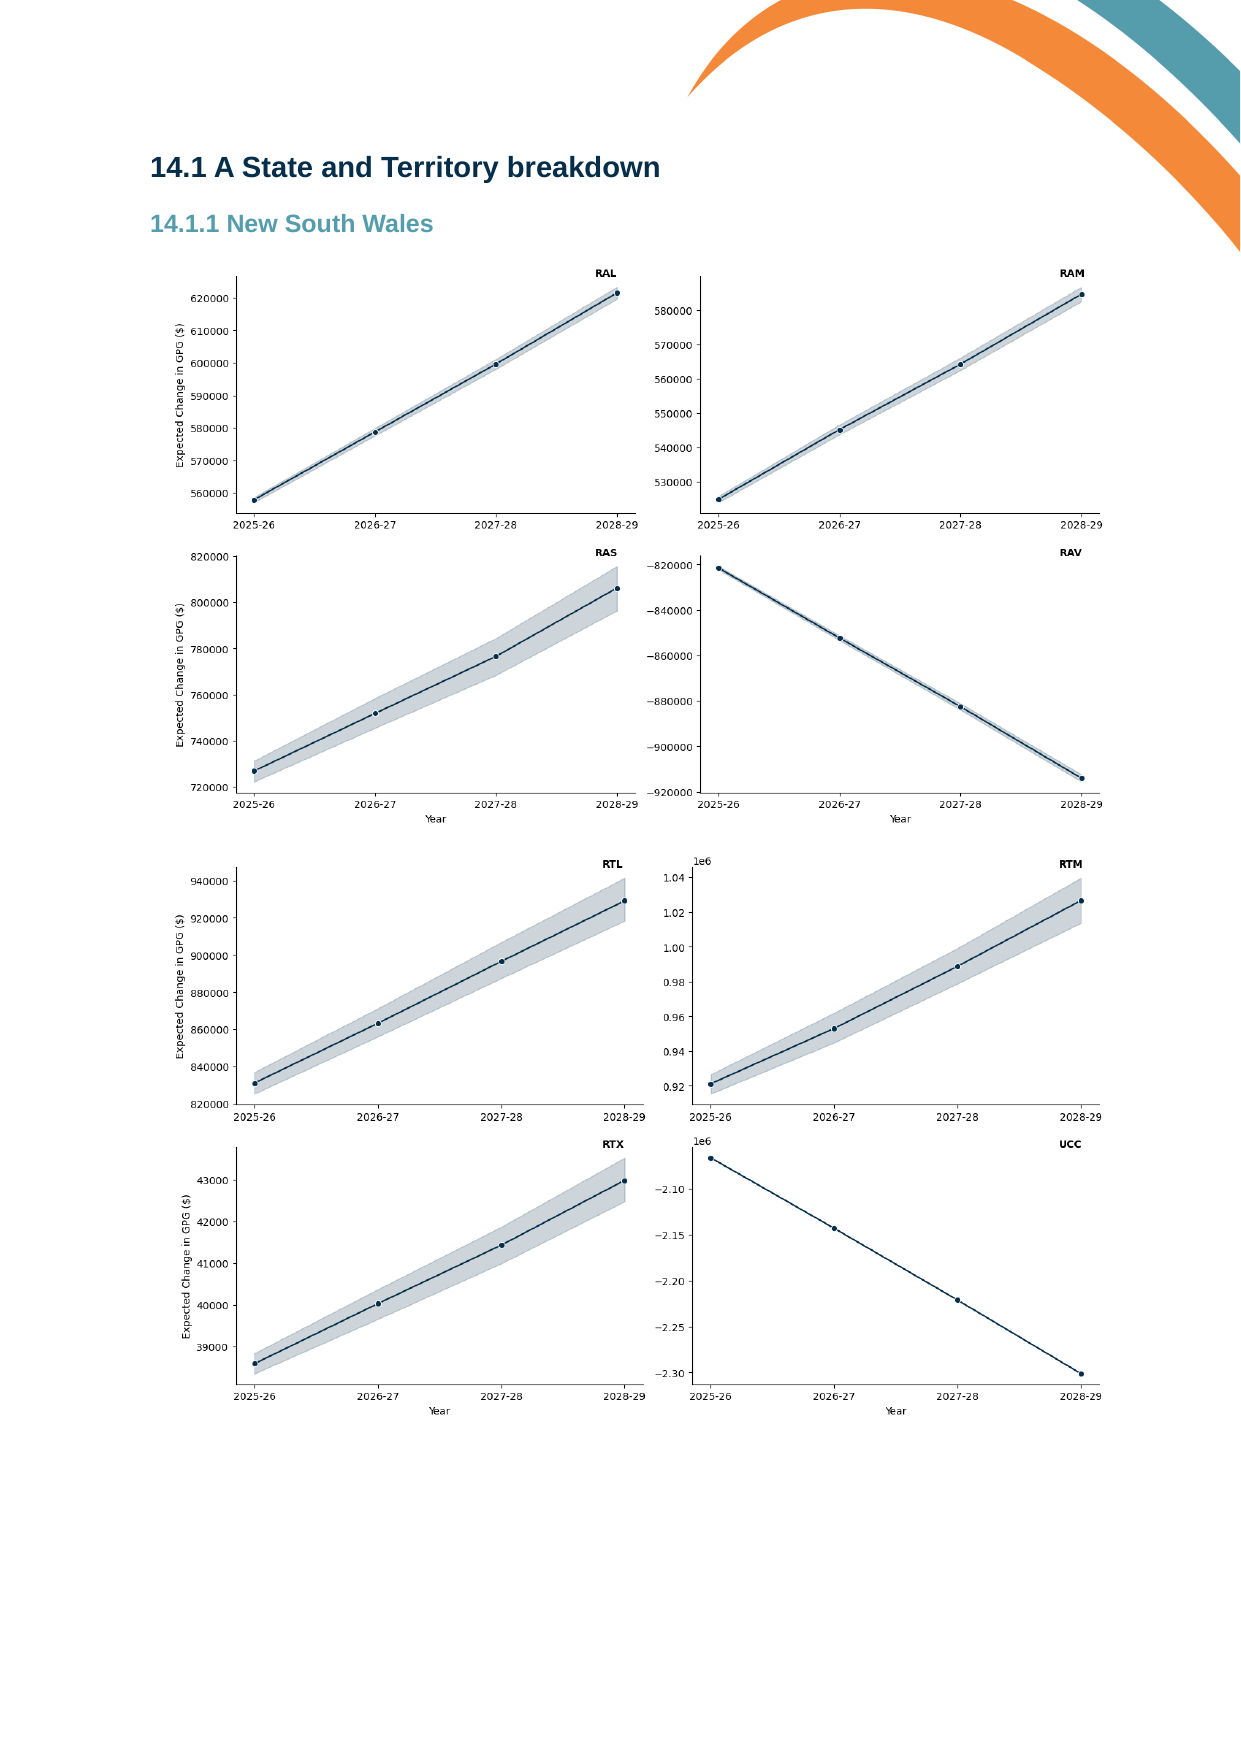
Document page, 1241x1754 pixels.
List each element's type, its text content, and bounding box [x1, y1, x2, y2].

picture [168, 849, 1109, 1423]
picture [19, 0, 1241, 831]
subtitle 14.1.1 New South Wales [150, 209, 1090, 238]
subtitle 14.1 A State and Territory breakdown [150, 150, 1090, 183]
